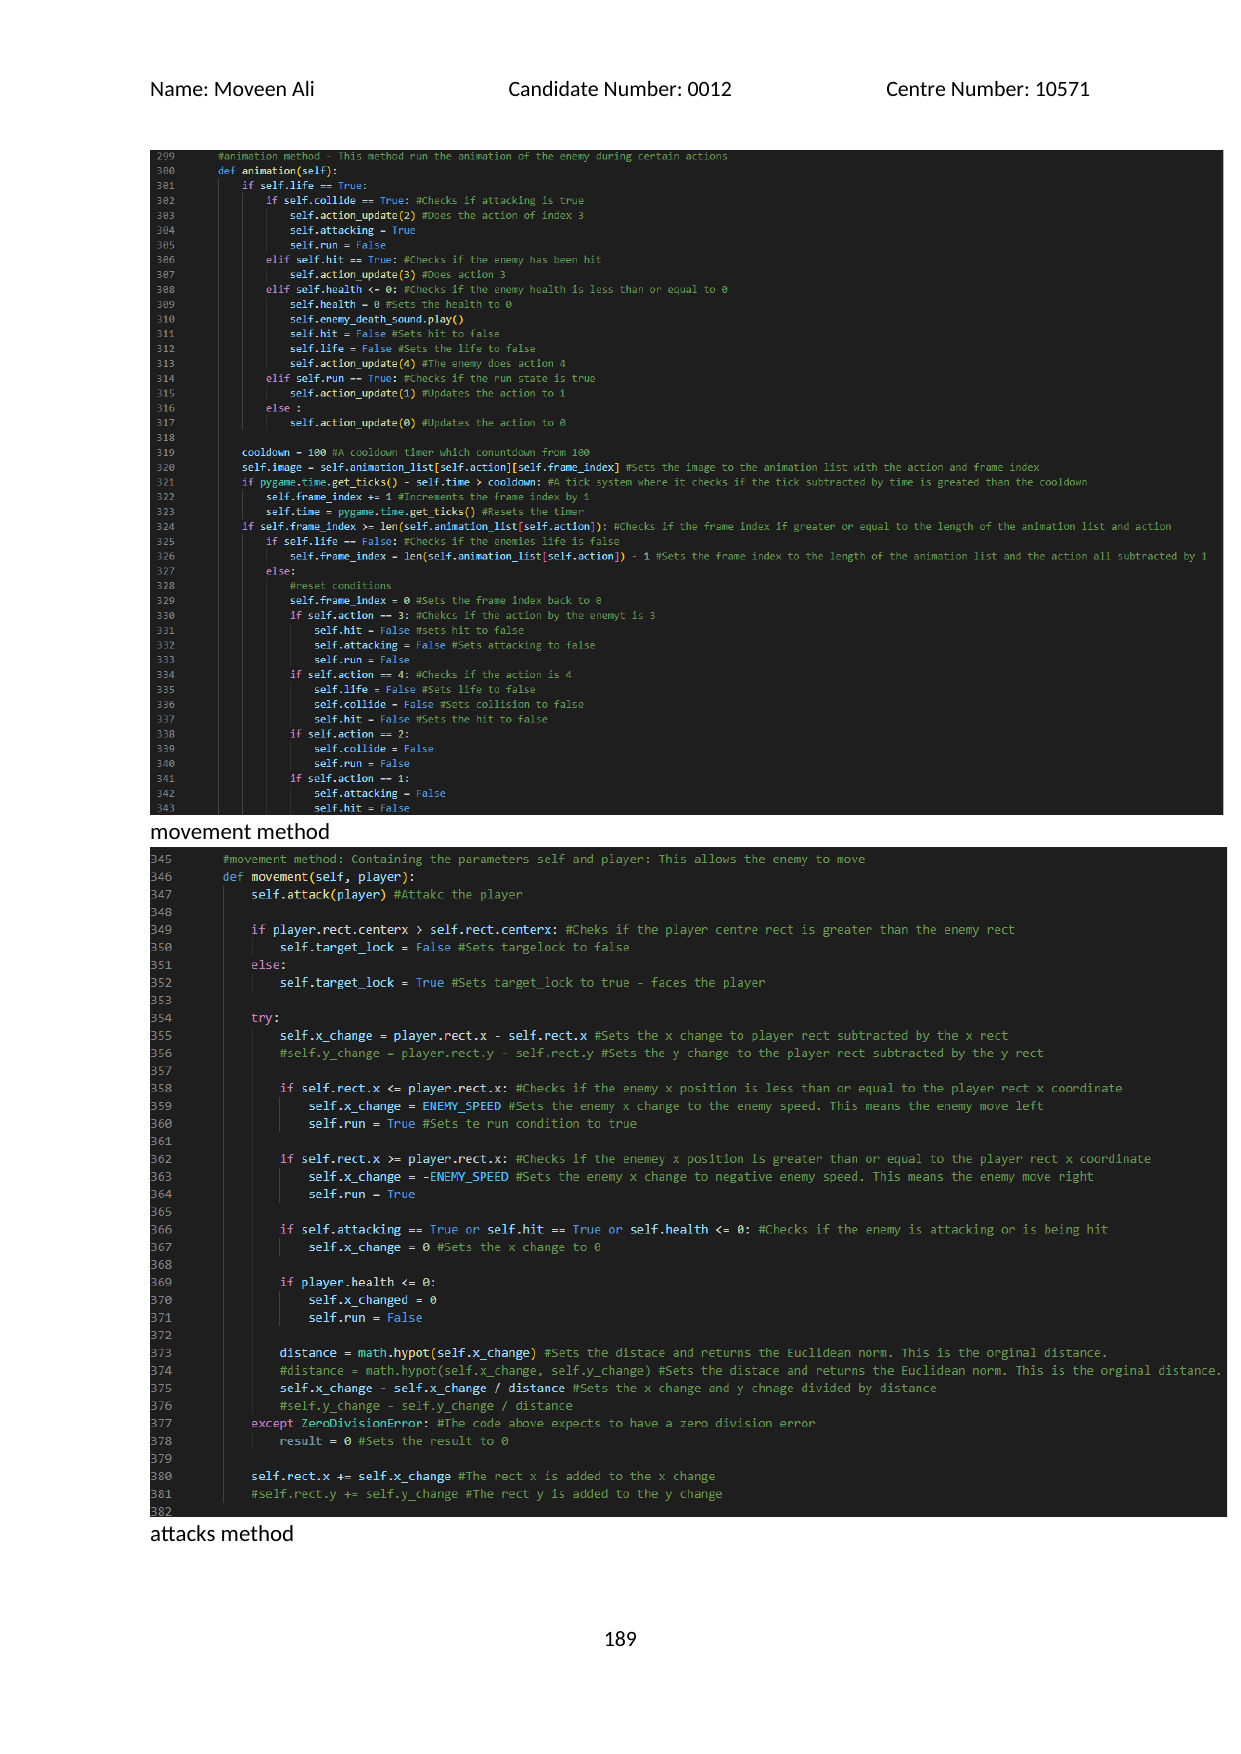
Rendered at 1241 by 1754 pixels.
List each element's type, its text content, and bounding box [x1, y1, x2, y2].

text movement method [150, 817, 1090, 845]
picture [150, 150, 1224, 815]
text attacks method [150, 1519, 1090, 1547]
picture [150, 847, 1228, 1517]
